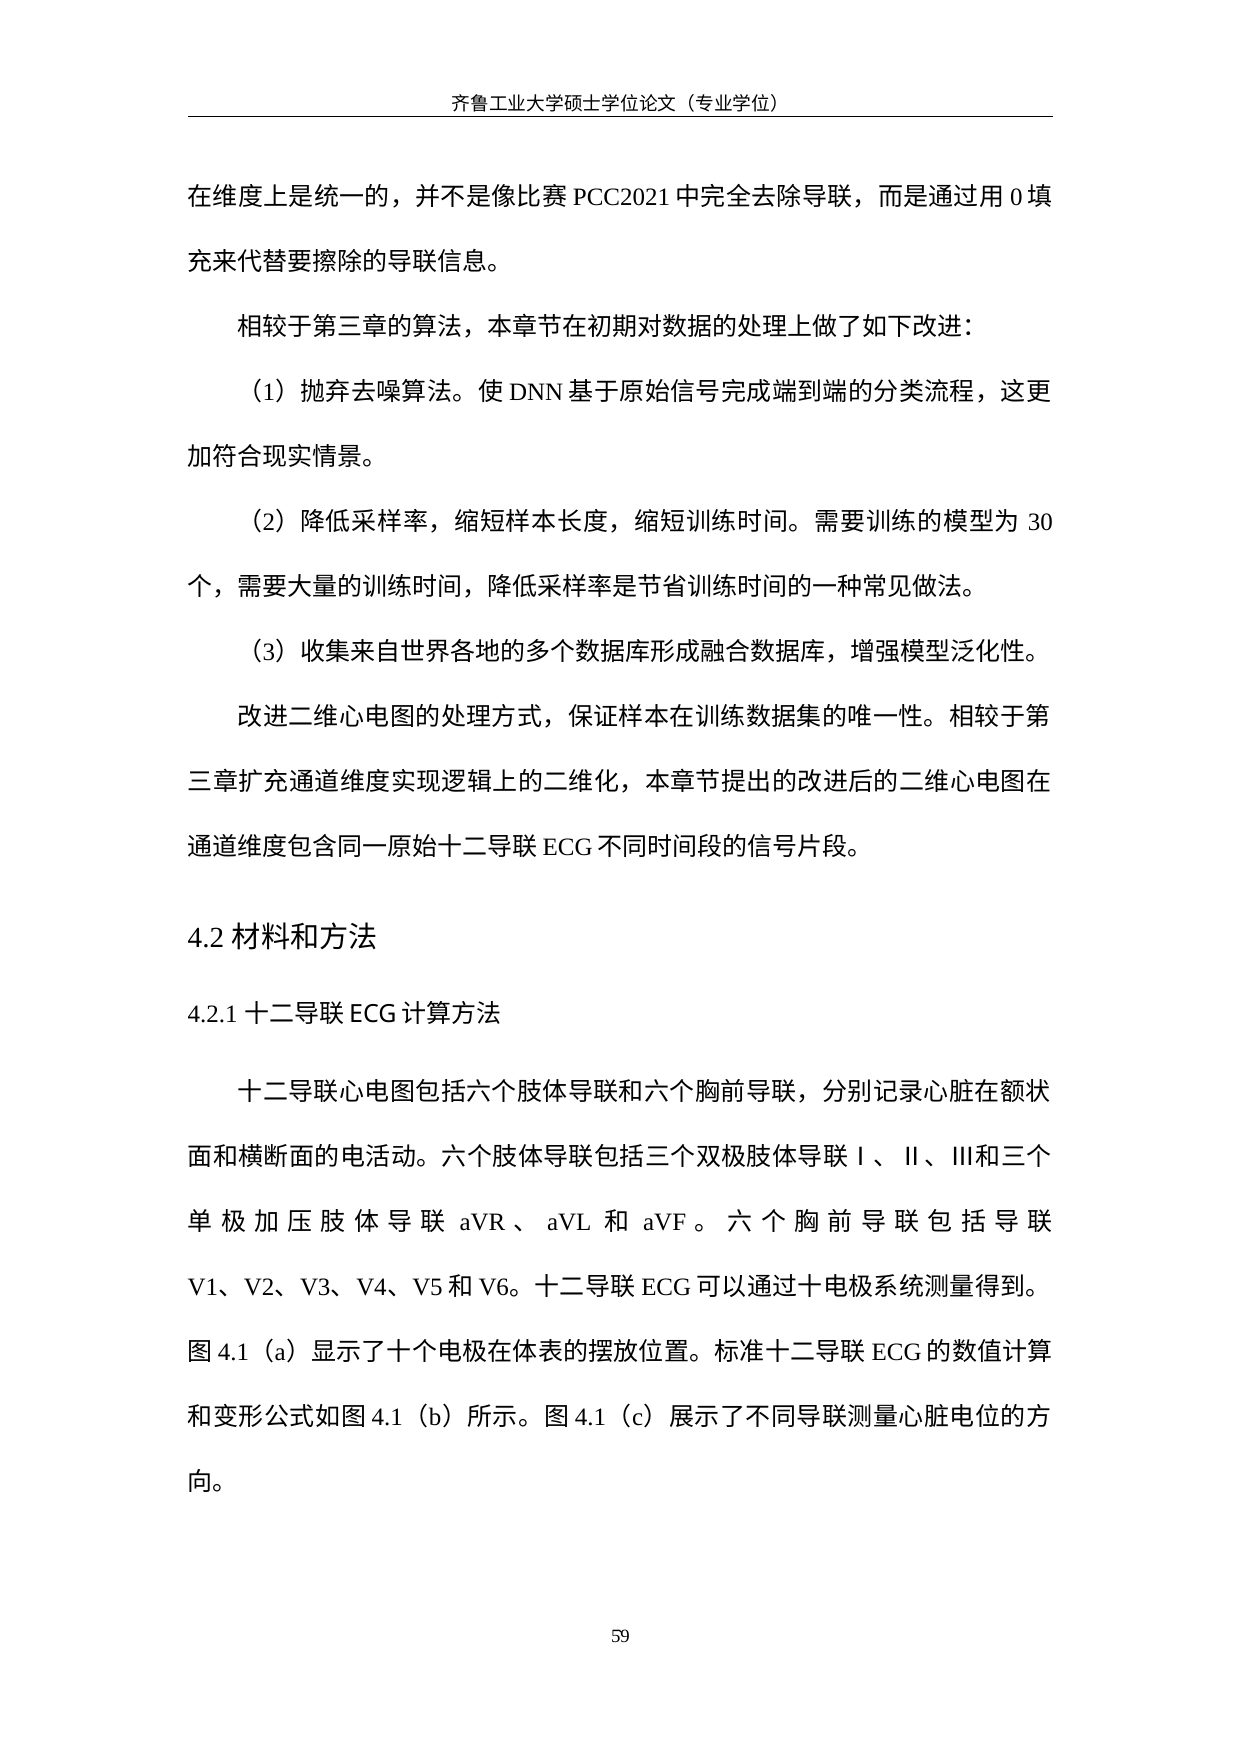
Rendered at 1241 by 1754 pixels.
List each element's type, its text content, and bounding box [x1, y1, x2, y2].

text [187, 162, 1053, 292]
text 相较于第三章的算法，本章节在初期对数据的处理上做了如下改进： [187, 292, 1053, 357]
text 4.2.1 十二导联ECG计算方法 [187, 979, 1053, 1044]
text 4.2 材料和方法 [187, 902, 1053, 967]
text 改进二维心电图的处理方式，保证样本在训练数据集的唯一性。相较于第三章扩充通道维度实现逻辑上的二维化，本章节提出的改进后的二维心电图在通道维度包含同一原始十二导联ECG不同时间段的信号片段。 [187, 682, 1053, 877]
text 十二导联心电图包括六个肢体导联和六个胸前导联，分别记录心脏在额状面和横断面的电活动。六个肢体导联包括三个双极肢体导联Ⅰ、Ⅱ、Ⅲ和三个单极加压肢体导联aVR、aVL和aVF。六个胸前导联包括导联V1、V2、V3、V4、V5和V6。十二导联ECG可以通过十电极系统测量得到。图4.1（a）显示了十个电极在体表的摆放位置。标准十二导联ECG的数值计算和变形公式如图4.1（b）所示。图4.1（c）展示了不同导联测量心脏电位的方向。 [187, 1057, 1053, 1512]
list 收集来自世界各地的多个数据库形成融合数据库，增强模型泛化性。 [187, 617, 1053, 682]
list 降低采样率，缩短样本长度，缩短训练时间。需要训练的模型为30个，需要大量的训练时间，降低采样率是节省训练时间的一种常见做法。 [187, 487, 1053, 617]
list 抛弃去噪算法。使DNN基于原始信号完成端到端的分类流程，这更加符合现实情景。 [187, 357, 1053, 487]
